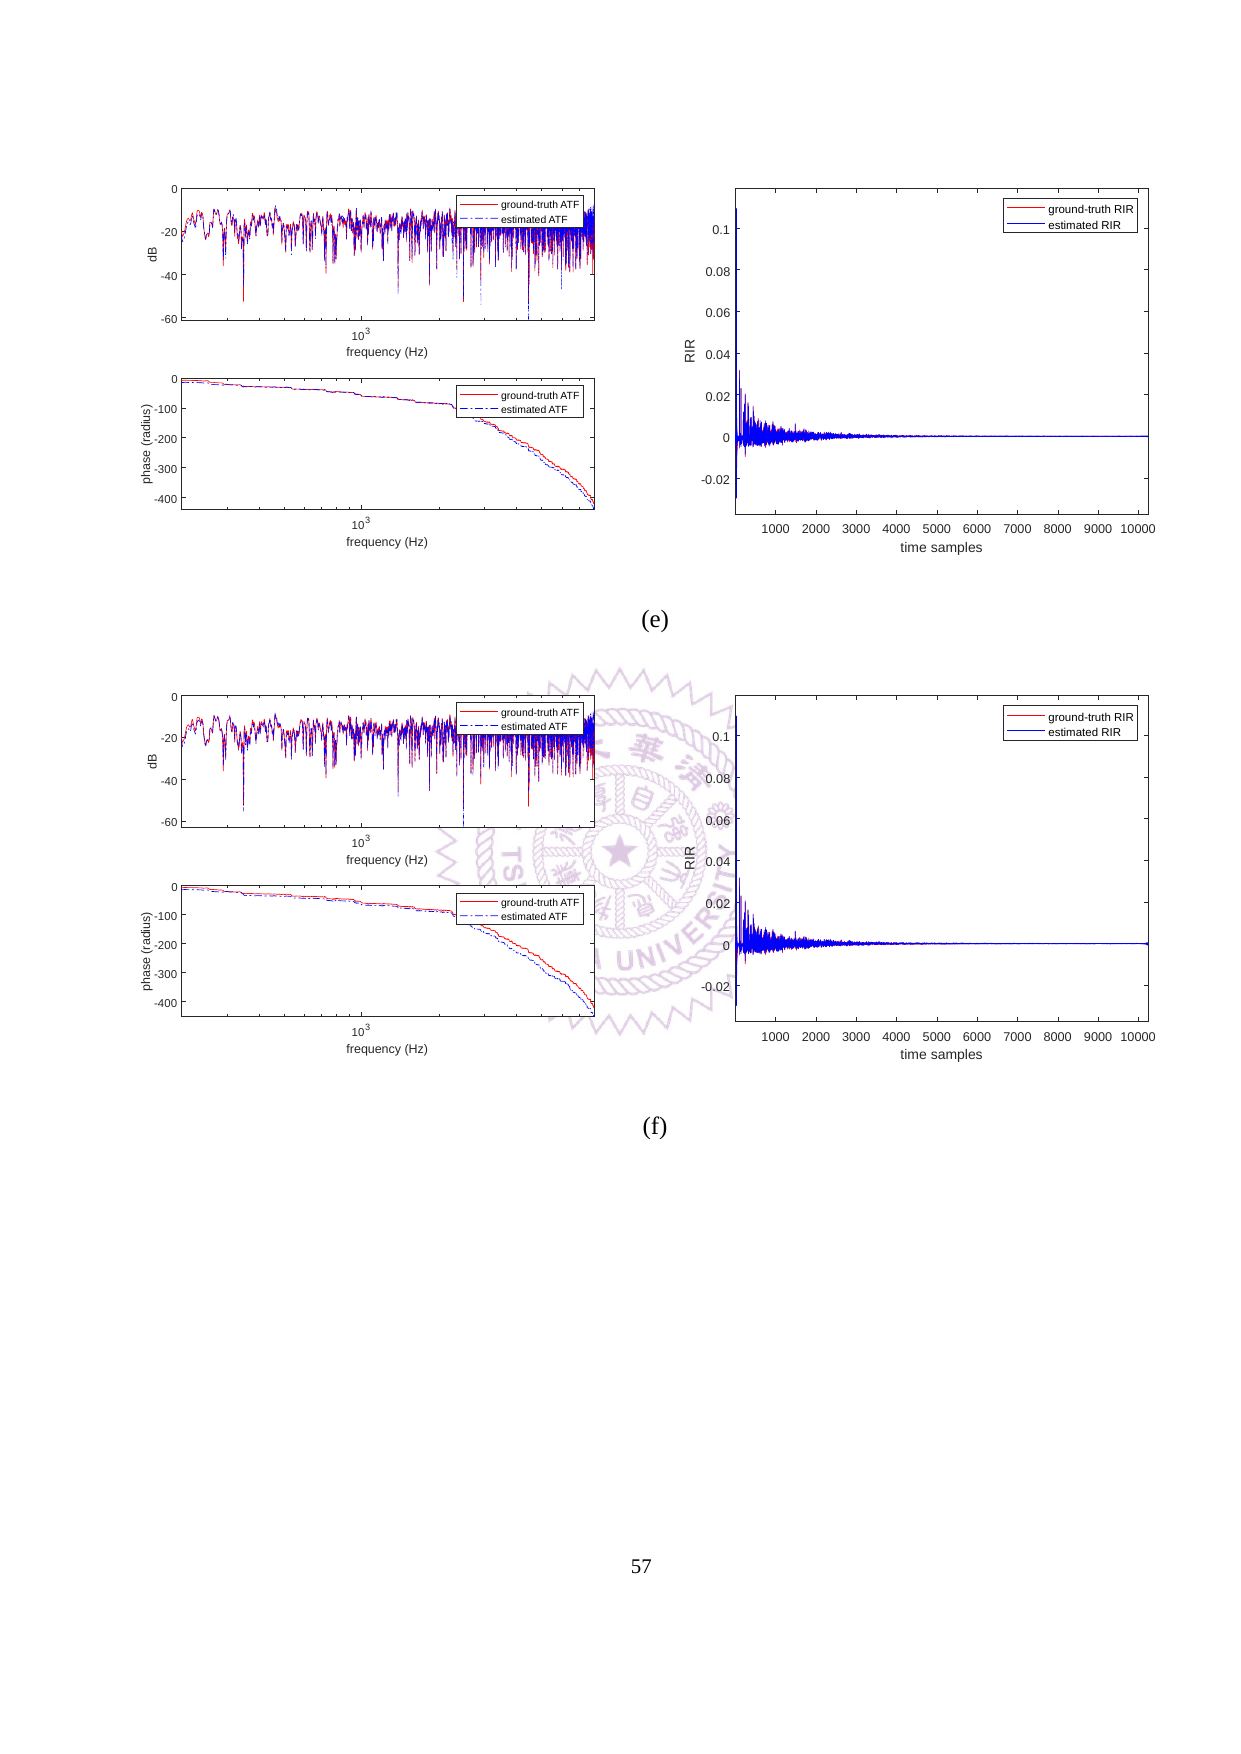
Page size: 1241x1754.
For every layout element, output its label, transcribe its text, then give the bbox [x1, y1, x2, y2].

table_cell [655, 666, 1209, 1107]
table_cell (e) [101, 600, 1209, 666]
table_cell [101, 159, 655, 599]
table_cell (f) [101, 1107, 1209, 1173]
table_cell [101, 666, 655, 1107]
table_cell [655, 159, 1209, 599]
